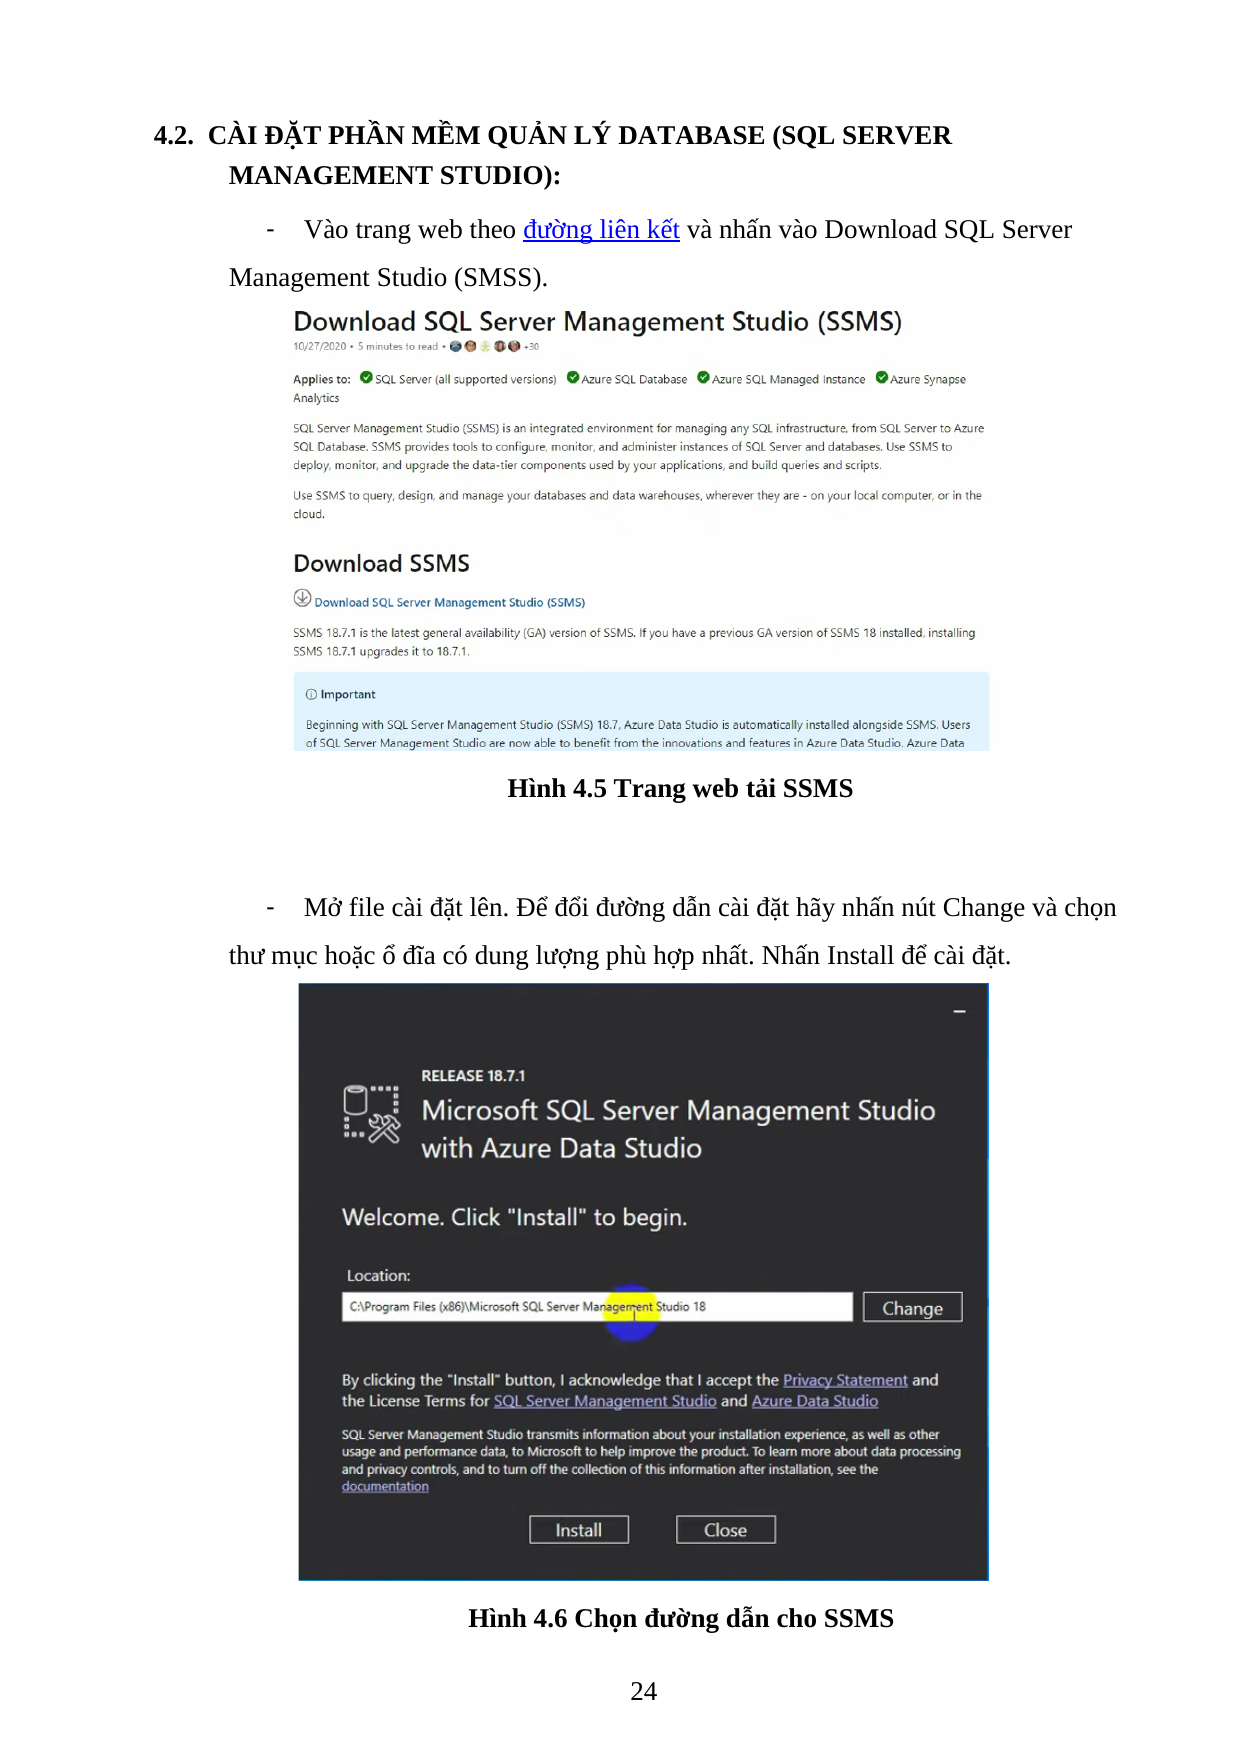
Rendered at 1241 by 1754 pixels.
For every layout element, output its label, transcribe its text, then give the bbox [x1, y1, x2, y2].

picture [298, 983, 989, 1581]
list Mở file cài đặt lên. Để đổi đường dẫn cài đặt hãy nhấn nút Change và chọn thư mục hoặc ổ đĩa có dung lượng phù hợp nhất. Nhấn Install để cài đặt. [228, 891, 1134, 970]
text Cài đặt PHẦN MỀM QUẢN LÝ DATABASE (SQL SERVER MANAGEMENT STUDIO): [153, 119, 1134, 190]
list Vào trang web theo đường liên kết và nhấn vào Download SQL Server Management Studio (SMSS). [228, 212, 1134, 292]
picture [277, 302, 1010, 751]
